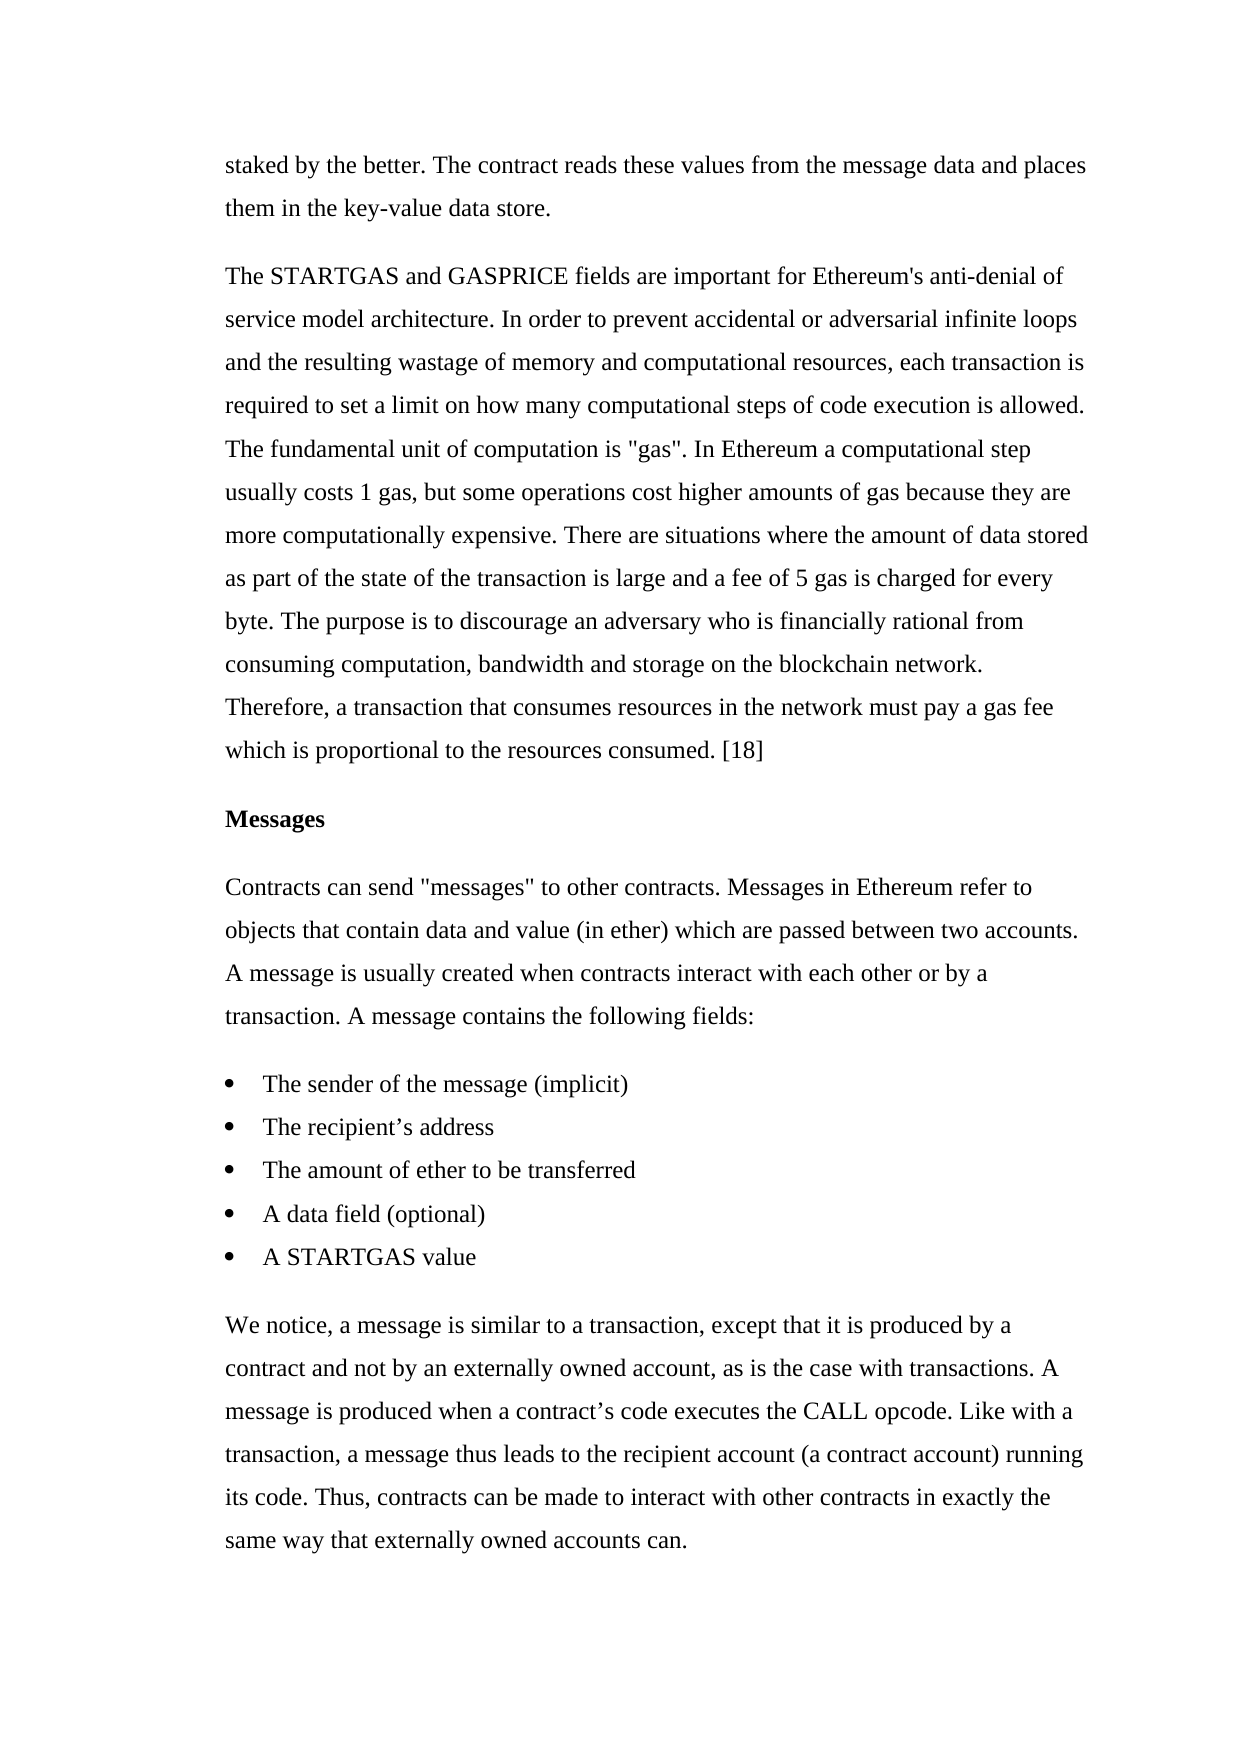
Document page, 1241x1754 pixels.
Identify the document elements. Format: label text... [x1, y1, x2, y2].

text Contracts can send "messages" to other contracts. Messages in Ethereum refer to objects that contain data and value (in ether) which are passed between two accounts. A message is usually created when contracts interact with each other or by a transaction. A message contains the following fields: [225, 872, 1090, 1030]
list The amount of ether to be transferred [225, 1156, 1090, 1184]
list A data field (optional) [225, 1199, 1090, 1227]
list The sender of the message (implicit) [225, 1069, 1090, 1098]
text Messages [225, 804, 1090, 832]
list A STARTGAS value [225, 1242, 1090, 1271]
text We notice, a message is similar to a transaction, except that it is produced by a contract and not by an externally owned account, as is the case with transactions. A message is produced when a contract’s code executes the CALL opcode. Like with a transaction, a message thus leads to the recipient account (a contract account) running its code. Thus, contracts can be made to interact with other contracts in exactly the same way that externally owned accounts can. [225, 1310, 1090, 1554]
list The recipient’s address [225, 1112, 1090, 1141]
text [225, 150, 1090, 222]
text The STARTGAS and GASPRICE fields are important for Ethereum's anti-denial of service model architecture. In order to prevent accidental or adversarial infinite loops and the resulting wastage of memory and computational resources, each transaction is required to set a limit on how many computational steps of code execution is allowed. The fundamental unit of computation is "gas". In Ethereum a computational step usually costs 1 gas, but some operations cost higher amounts of gas because they are more computationally expensive. There are situations where the amount of data stored as part of the state of the transaction is large and a fee of 5 gas is charged for every byte. The purpose is to discourage an adversary who is financially rational from consuming computation, bandwidth and storage on the blockchain network. Therefore, a transaction that consumes resources in the network must pay a gas fee which is proportional to the resources consumed. [18] [225, 261, 1090, 764]
